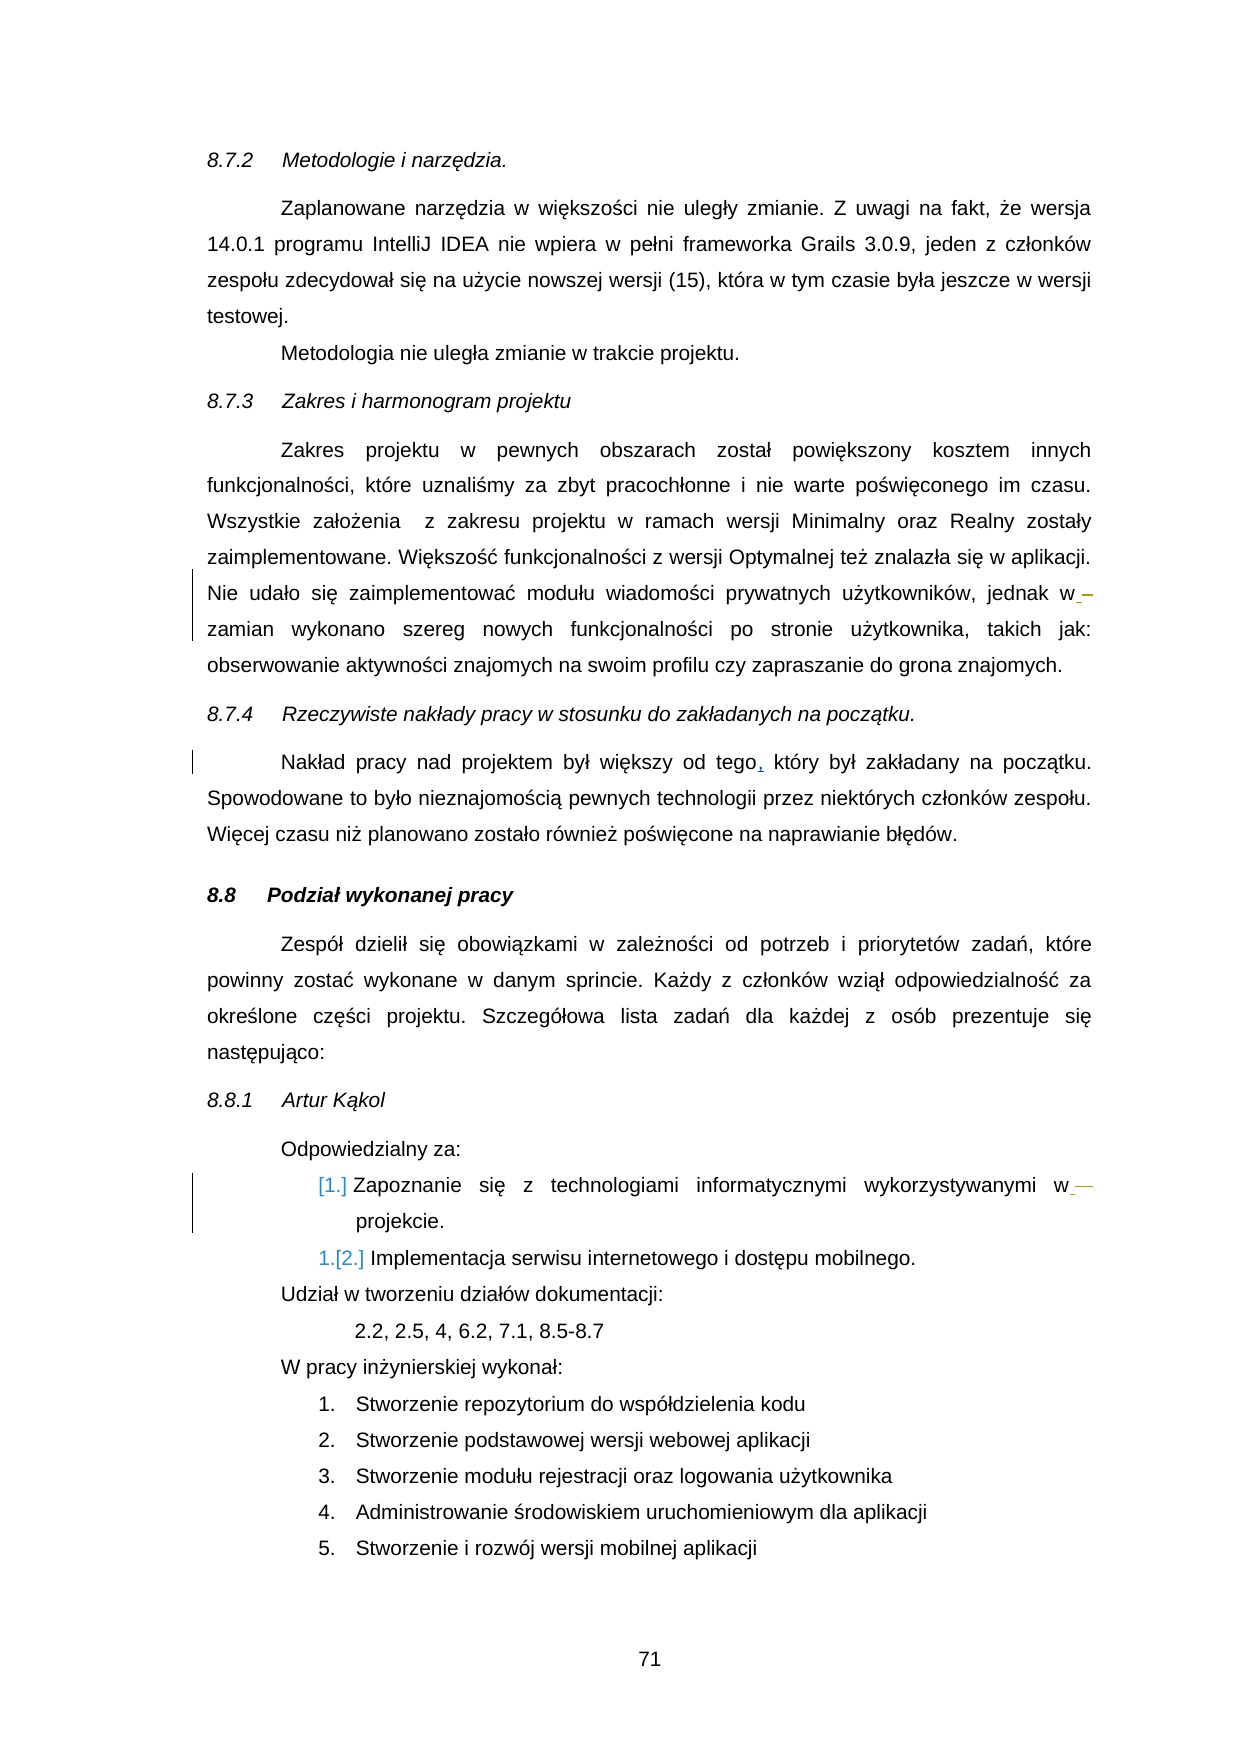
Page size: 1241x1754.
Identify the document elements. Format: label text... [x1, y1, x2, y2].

subtitle Zakres i harmonogram projektu [207, 389, 1092, 413]
text Metodologia nie uległa zmianie w trakcie projektu. [207, 341, 1092, 364]
subtitle Metodologie i narzędzia. [207, 148, 1092, 172]
text Zespół dzielił się obowiązkami w zależności od potrzeb i priorytetów zadań, które powinny zostać wykonane w danym sprincie. Każdy z członków wziął odpowiedzialność za określone części projektu. Szczegółowa lista zadań dla każdej z osób prezentuje się następująco: [207, 932, 1092, 1063]
text Udział w tworzeniu działów dokumentacji: [207, 1282, 1092, 1306]
list Stworzenie i rozwój wersji mobilnej aplikacji [318, 1536, 1092, 1559]
text Zakres projektu w pewnych obszarach został powiększony kosztem innych funkcjonalności, które uznaliśmy za zbyt pracochłonne i nie warte poświęconego im czasu. Wszystkie założenia z zakresu projektu w ramach wersji Minimalny oraz Realny zostały zaimplementowane. Większość funkcjonalności z wersji Optymalnej też znalazła się w aplikacji. Nie udało się zaimplementować modułu wiadomości prywatnych użytkowników, jednak wzamian wykonano szereg nowych funkcjonalności po stronie użytkownika, takich jak: obserwowanie aktywności znajomych na swoim profilu czy zapraszanie do grona znajomych. [207, 437, 1092, 677]
text Zaplanowane narzędzia w większości nie uległy zmianie. Z uwagi na fakt, że wersja 14.0.1 programu IntelliJ IDEA nie wpiera w pełni frameworka Grails 3.0.9, jeden z członków zespołu zdecydował się na użycie nowszej wersji (15), która w tym czasie była jeszcze w wersji testowej. [207, 196, 1092, 328]
subtitle Artur Kąkol [207, 1088, 1092, 1112]
text Odpowiedzialny za: [207, 1136, 1092, 1160]
text 2.2, 2.5, 4, 6.2, 7.1, 8.5-8.7 [280, 1319, 1092, 1343]
text Nakład pracy nad projektem był większy od tego który był zakładany na początku. Spowodowane to było nieznajomością pewnych technologii przez niektórych członków zespołu. Więcej czasu niż planowano zostało również poświęcone na naprawianie błędów. [207, 750, 1092, 846]
list Zapoznanie się z technologiami informatycznymi wykorzystywanymi wprojekcie. [318, 1173, 1092, 1233]
list Stworzenie modułu rejestracji oraz logowania użytkownika [318, 1464, 1092, 1488]
text W pracy inżynierskiej wykonał: [207, 1355, 1092, 1379]
list Stworzenie podstawowej wersji webowej aplikacji [318, 1428, 1092, 1452]
list Administrowanie środowiskiem uruchomieniowym dla aplikacji [318, 1499, 1092, 1523]
subtitle Podział wykonanej pracy [207, 883, 1092, 907]
list Stworzenie repozytorium do współdzielenia kodu [318, 1392, 1092, 1416]
subtitle Rzeczywiste nakłady pracy w stosunku do zakładanych na początku. [207, 701, 1092, 725]
list Implementacja serwisu internetowego i dostępu mobilnego. [318, 1246, 1092, 1269]
